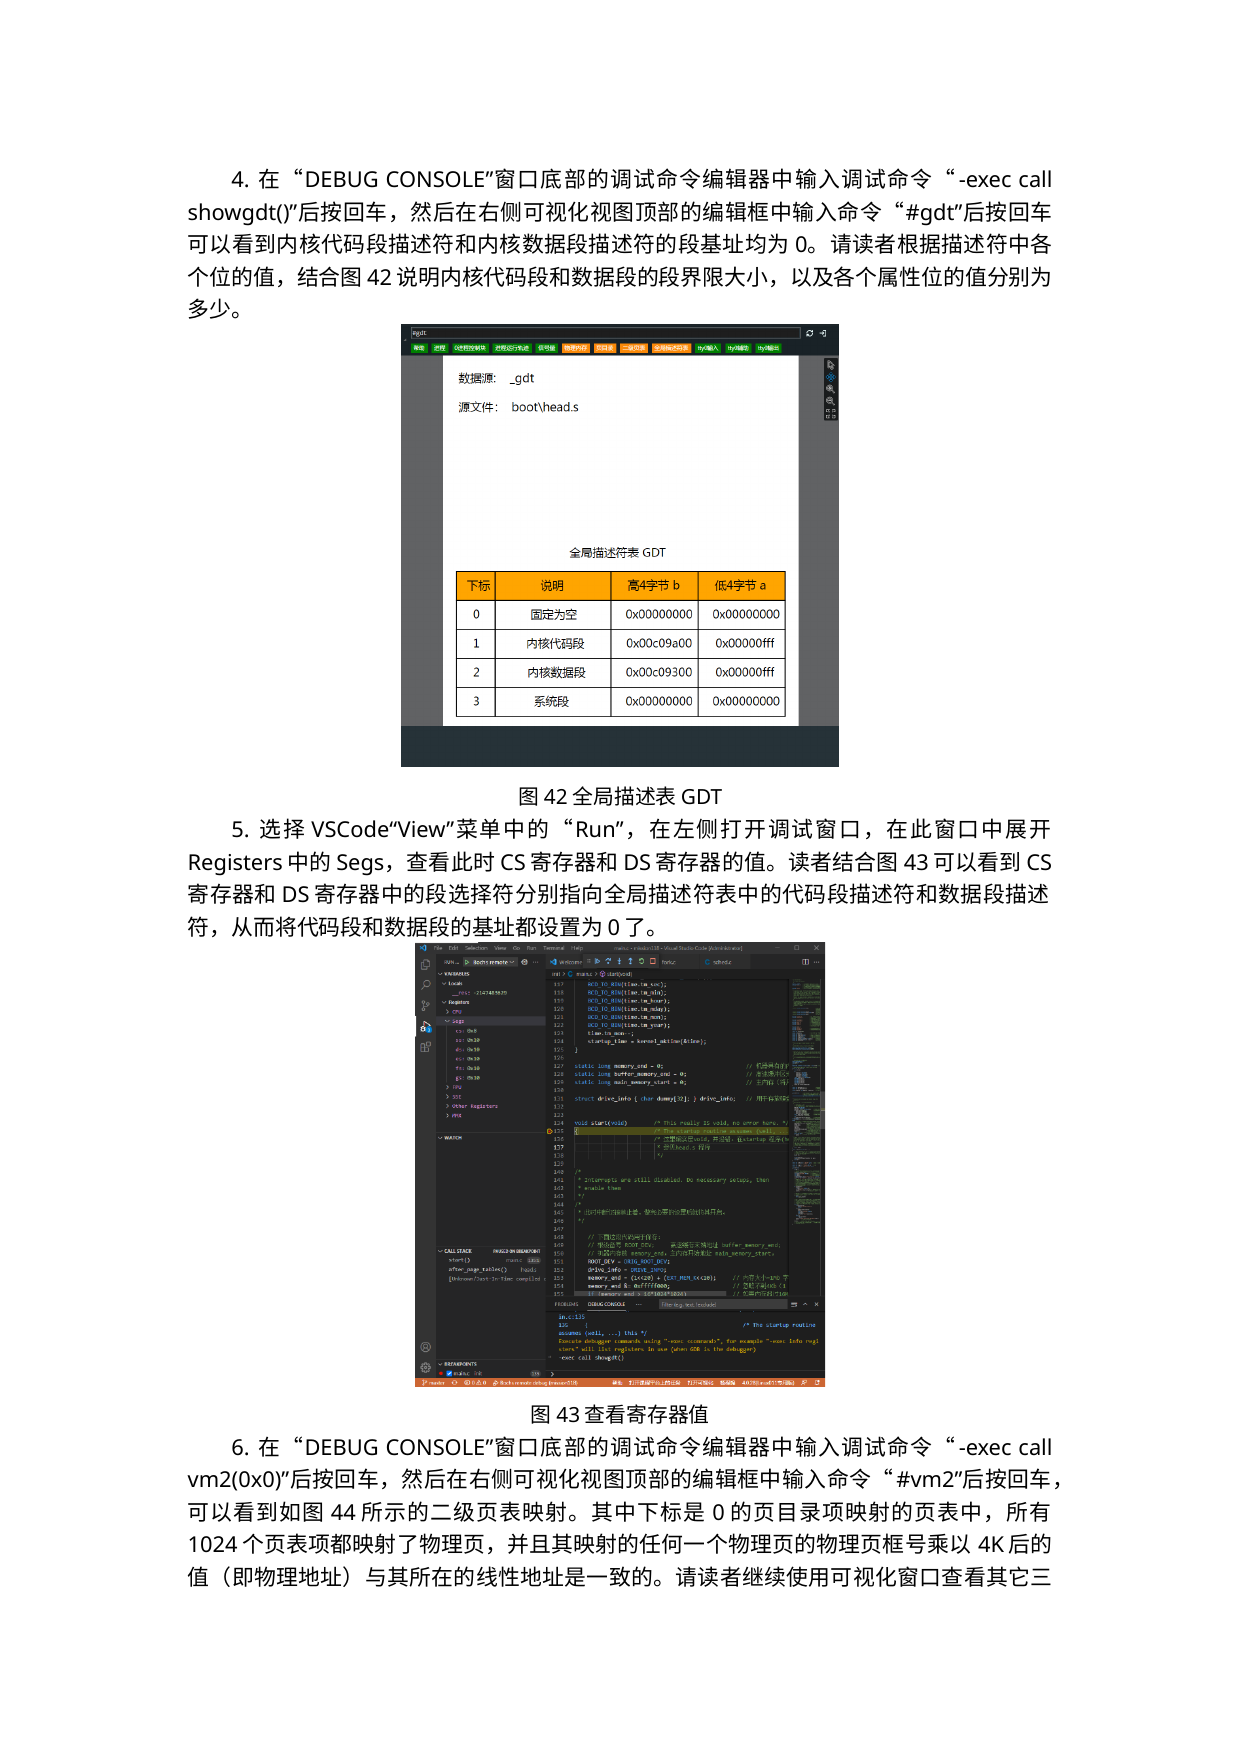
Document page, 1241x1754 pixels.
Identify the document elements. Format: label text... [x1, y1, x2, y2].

text 4. 在“DEBUG CONSOLE”窗口底部的调试命令编辑器中输入调试命令“-exec call showgdt()”后按回车，然后在右侧可视化视图顶部的编辑框中输入命令“#gdt”后按回车，可以看到内核代码段描述符和内核数据段描述符的段基址均为0。请读者根据描述符中各个位的值，结合图42说明内核代码段和数据段的段界限大小，以及各个属性位的值分别为多少。 [187, 162, 1053, 324]
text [187, 1429, 1053, 1592]
text 图 42 全局描述表GDT [187, 779, 1053, 812]
text 图 43 查看寄存器值 [187, 1397, 1053, 1429]
picture [415, 942, 826, 1387]
picture [401, 324, 839, 767]
text 5. 选择VSCode“View”菜单中的“Run”，在左侧打开调试窗口，在此窗口中展开Registers中的Segs，查看此时CS寄存器和DS寄存器的值。读者结合图43可以看到CS寄存器和DS寄存器中的段选择符分别指向全局描述符表中的代码段描述符和数据段描述符，从而将代码段和数据段的基址都设置为0了。 [187, 812, 1053, 942]
